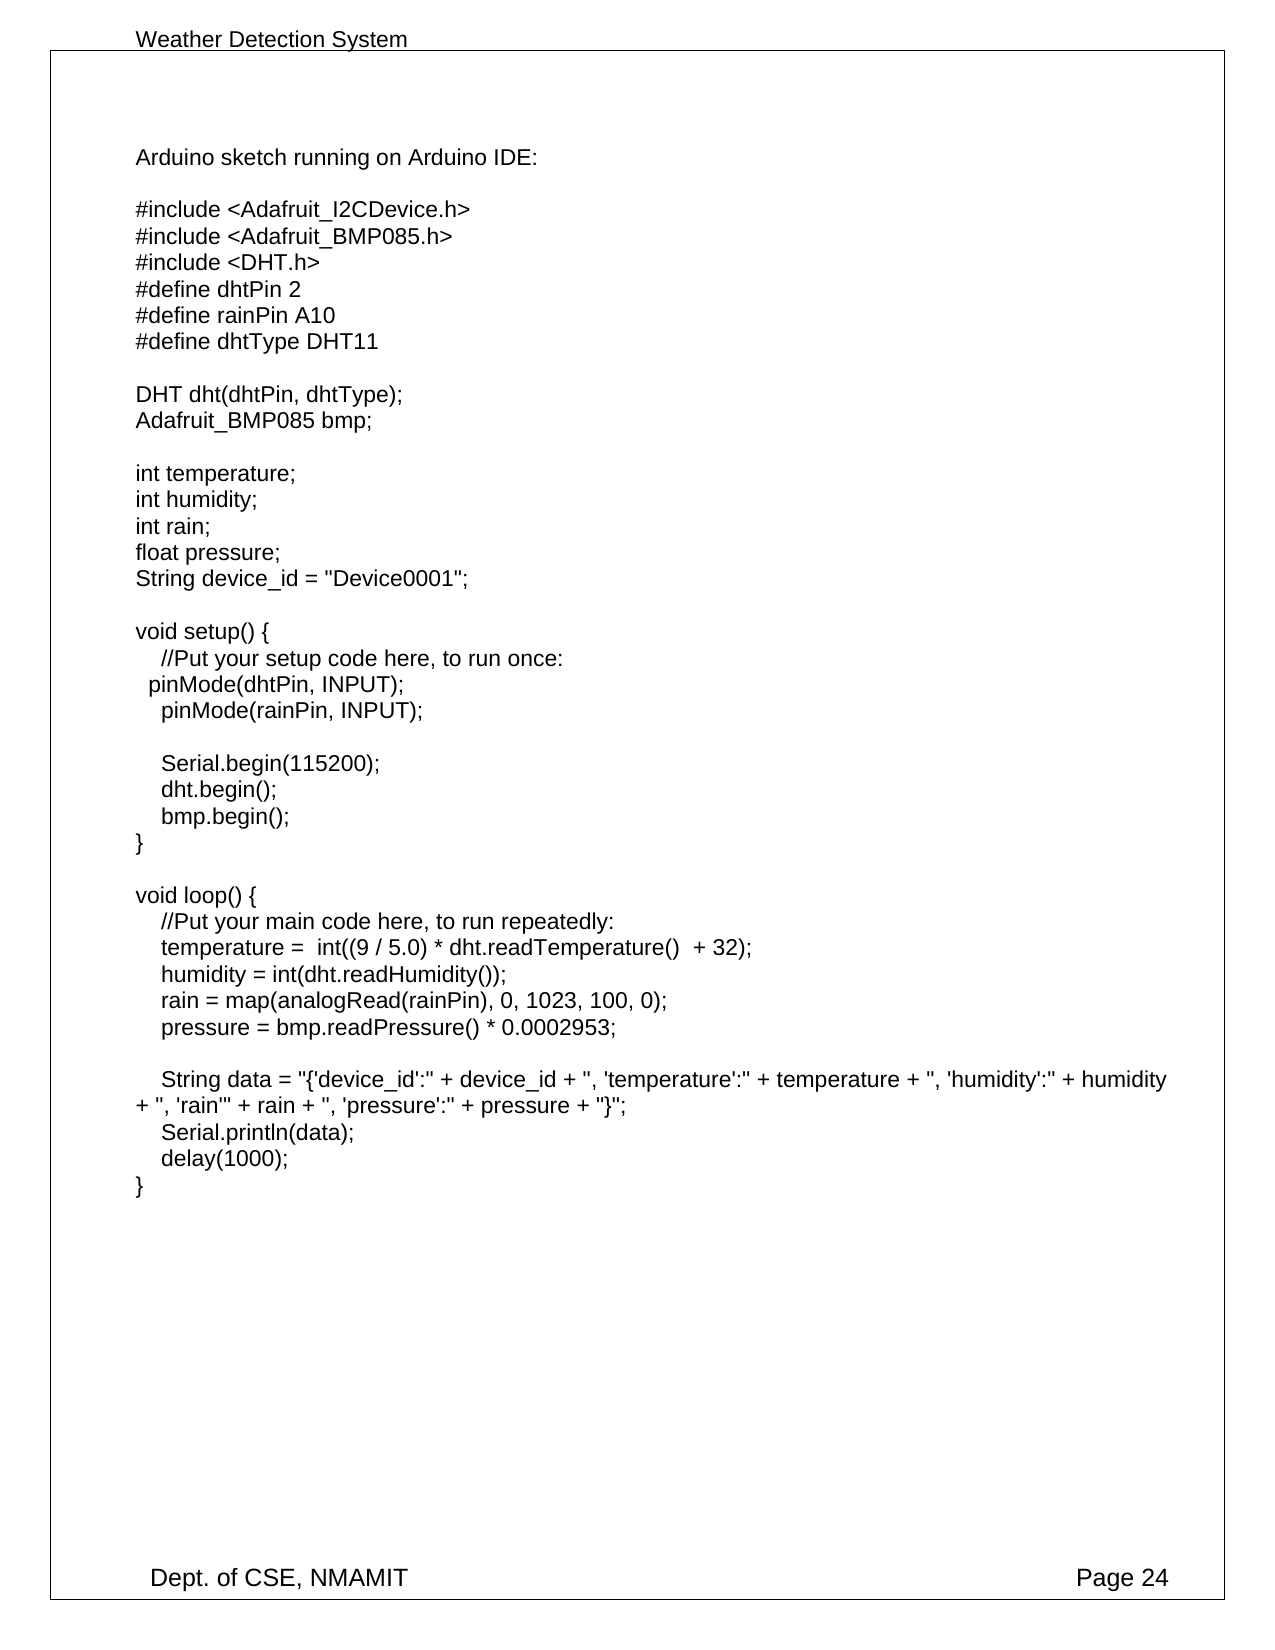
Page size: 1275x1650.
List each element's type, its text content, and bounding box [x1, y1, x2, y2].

text pinMode(dhtPin, INPUT); [135, 671, 1183, 697]
text bmp.begin(); [135, 803, 1183, 829]
text #include <Adafruit_BMP085.h> [135, 223, 1183, 249]
text pinMode(rainPin, INPUT); [135, 697, 1183, 723]
text void loop() { [135, 882, 1183, 908]
text delay(1000); [135, 1145, 1183, 1172]
text String device_id = "Device0001"; [135, 565, 1183, 592]
text #define dhtPin 2 [135, 276, 1183, 302]
text int humidity; [135, 486, 1183, 513]
text //Put your main code here, to run repeatedly: [135, 908, 1183, 934]
text pressure = bmp.readPressure() * 0.0002953; [135, 1013, 1183, 1040]
text float pressure; [135, 539, 1183, 565]
text int rain; [135, 513, 1183, 539]
text void setup() { [135, 618, 1183, 644]
text Adafruit_BMP085 bmp; [135, 407, 1183, 434]
text Arduino sketch running on Arduino IDE: [135, 144, 1183, 170]
text rain = map(analogRead(rainPin), 0, 1023, 100, 0); [135, 987, 1183, 1013]
text #include <Adafruit_I2CDevice.h> [135, 196, 1183, 223]
text } [135, 1172, 1183, 1198]
text #define rainPin A10 [135, 302, 1183, 328]
text Serial.println(data); [135, 1119, 1183, 1145]
text dht.begin(); [135, 776, 1183, 803]
text humidity = int(dht.readHumidity()); [135, 961, 1183, 987]
text #include <DHT.h> [135, 249, 1183, 276]
text } [135, 829, 1183, 855]
text int temperature; [135, 460, 1183, 486]
text #define dhtType DHT11 [135, 328, 1183, 354]
text String data = "{'device_id':" + device_id + ", 'temperature':" + temperature + ", 'humidity':" + humidity + ", 'rain'" + rain + ", 'pressure':" + pressure + "}"; [135, 1066, 1183, 1119]
text temperature = int((9 / 5.0) * dht.readTemperature() + 32); [135, 934, 1183, 961]
text Serial.begin(115200); [135, 750, 1183, 776]
text //Put your setup code here, to run once: [135, 644, 1183, 671]
text DHT dht(dhtPin, dhtType); [135, 381, 1183, 407]
